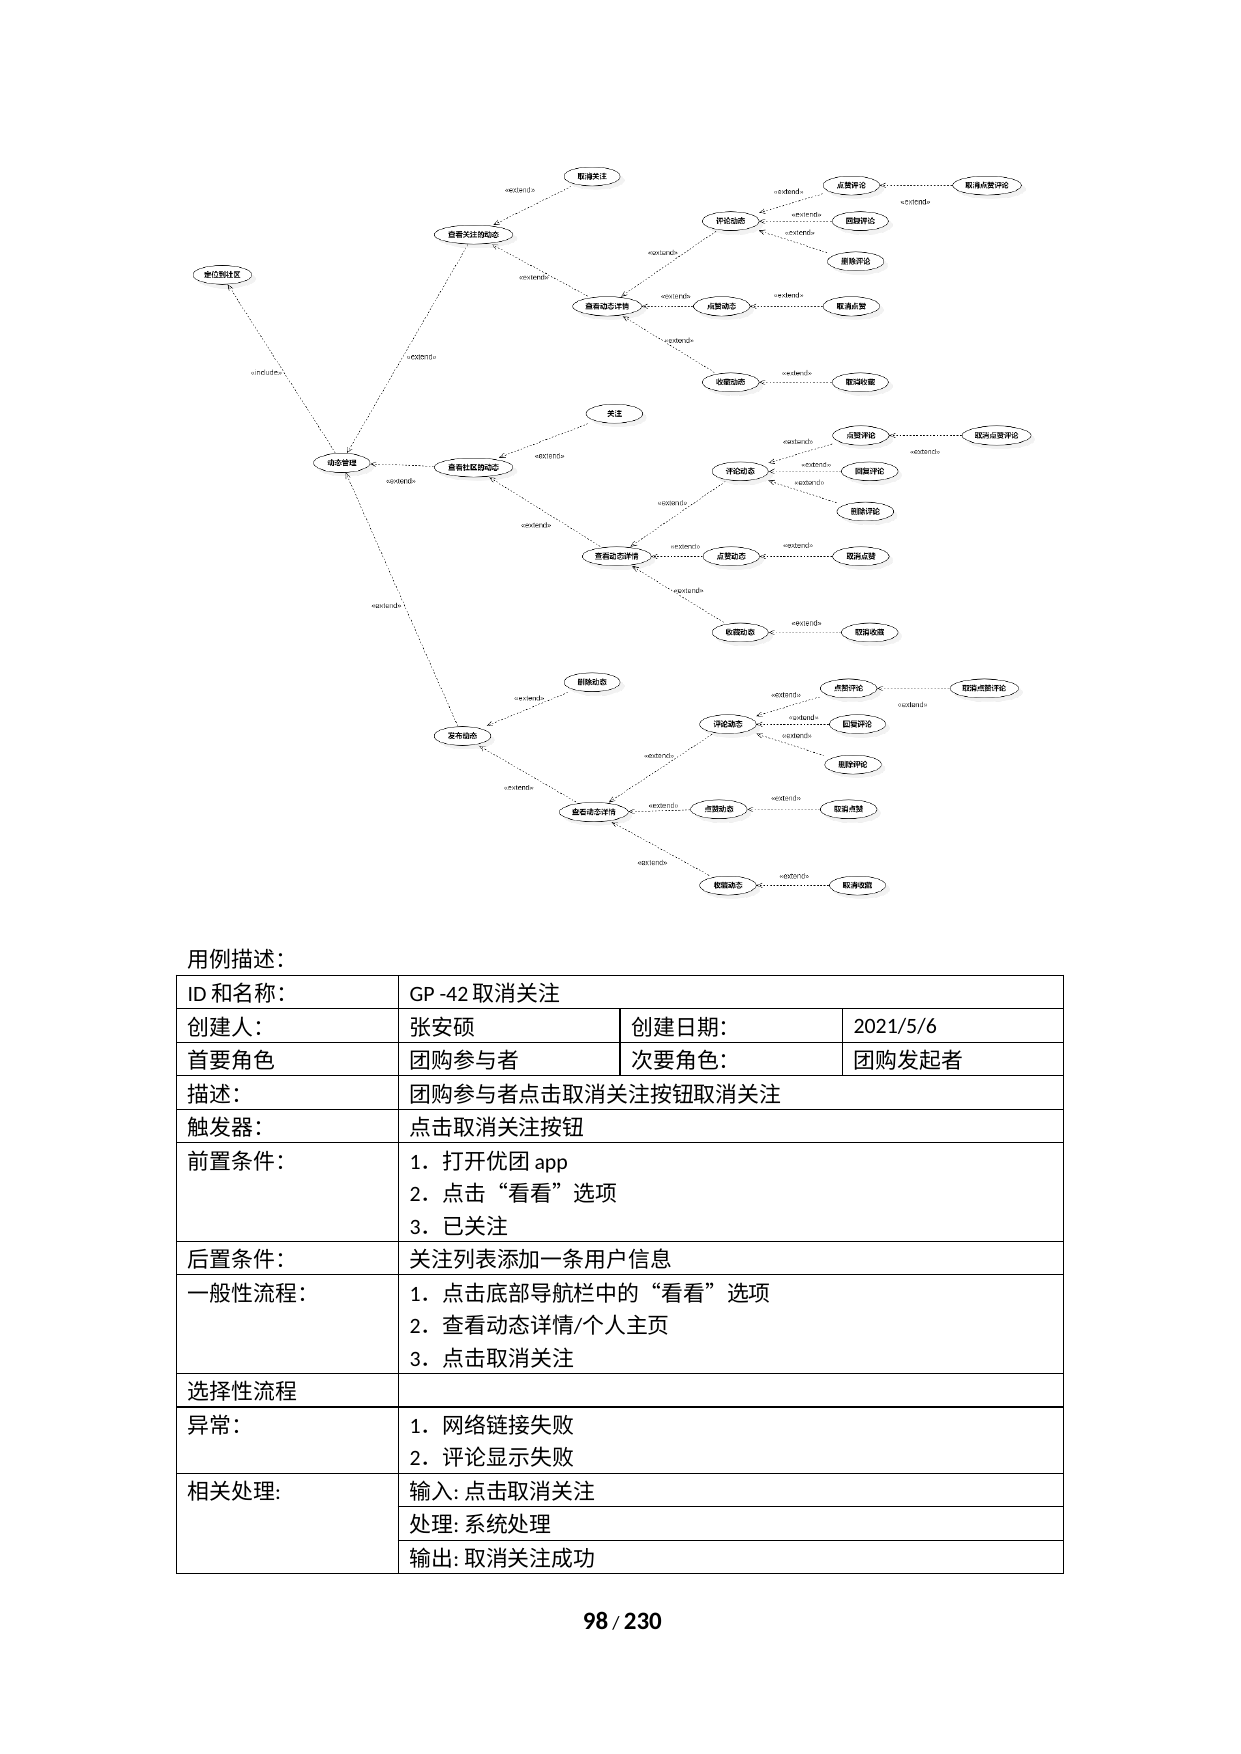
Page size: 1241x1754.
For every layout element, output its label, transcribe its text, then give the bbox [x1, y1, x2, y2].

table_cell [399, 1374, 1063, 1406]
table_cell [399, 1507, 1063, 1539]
table_cell 后置条件： [177, 1242, 398, 1274]
picture [187, 162, 1053, 917]
table_cell 点击取消关注按钮 [399, 1110, 1063, 1142]
table_cell 一般性流程： [177, 1275, 398, 1373]
table_cell 触发器： [177, 1110, 398, 1142]
table_cell 2021/5/6 [843, 1009, 1063, 1042]
table_cell 创建人： [177, 1009, 398, 1042]
table_cell 描述： [177, 1076, 398, 1109]
table_cell 团购参与者点击取消关注按钮取消关注 [399, 1076, 1063, 1109]
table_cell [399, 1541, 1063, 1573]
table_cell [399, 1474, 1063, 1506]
table_cell 创建日期： [621, 1009, 842, 1042]
table_cell 1．打开优团app 2．点击“看看”选项 3．已关注 [399, 1143, 1063, 1241]
table_cell 关注列表添加一条用户信息 [399, 1242, 1063, 1274]
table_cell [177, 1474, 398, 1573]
table_cell 团购参与者 [399, 1043, 619, 1075]
table_cell 前置条件： [177, 1143, 398, 1241]
table_cell 团购发起者 [843, 1043, 1063, 1075]
table_cell 首要角色 [177, 1043, 398, 1075]
table_cell 张安硕 [399, 1009, 619, 1042]
text 用例描述： [187, 942, 1053, 974]
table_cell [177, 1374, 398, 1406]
table_cell 次要角色： [621, 1043, 842, 1075]
table_header GP -42取消关注 [399, 976, 1063, 1008]
table_header ID和名称： [177, 976, 398, 1008]
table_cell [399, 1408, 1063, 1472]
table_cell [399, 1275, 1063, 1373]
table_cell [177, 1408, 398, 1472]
